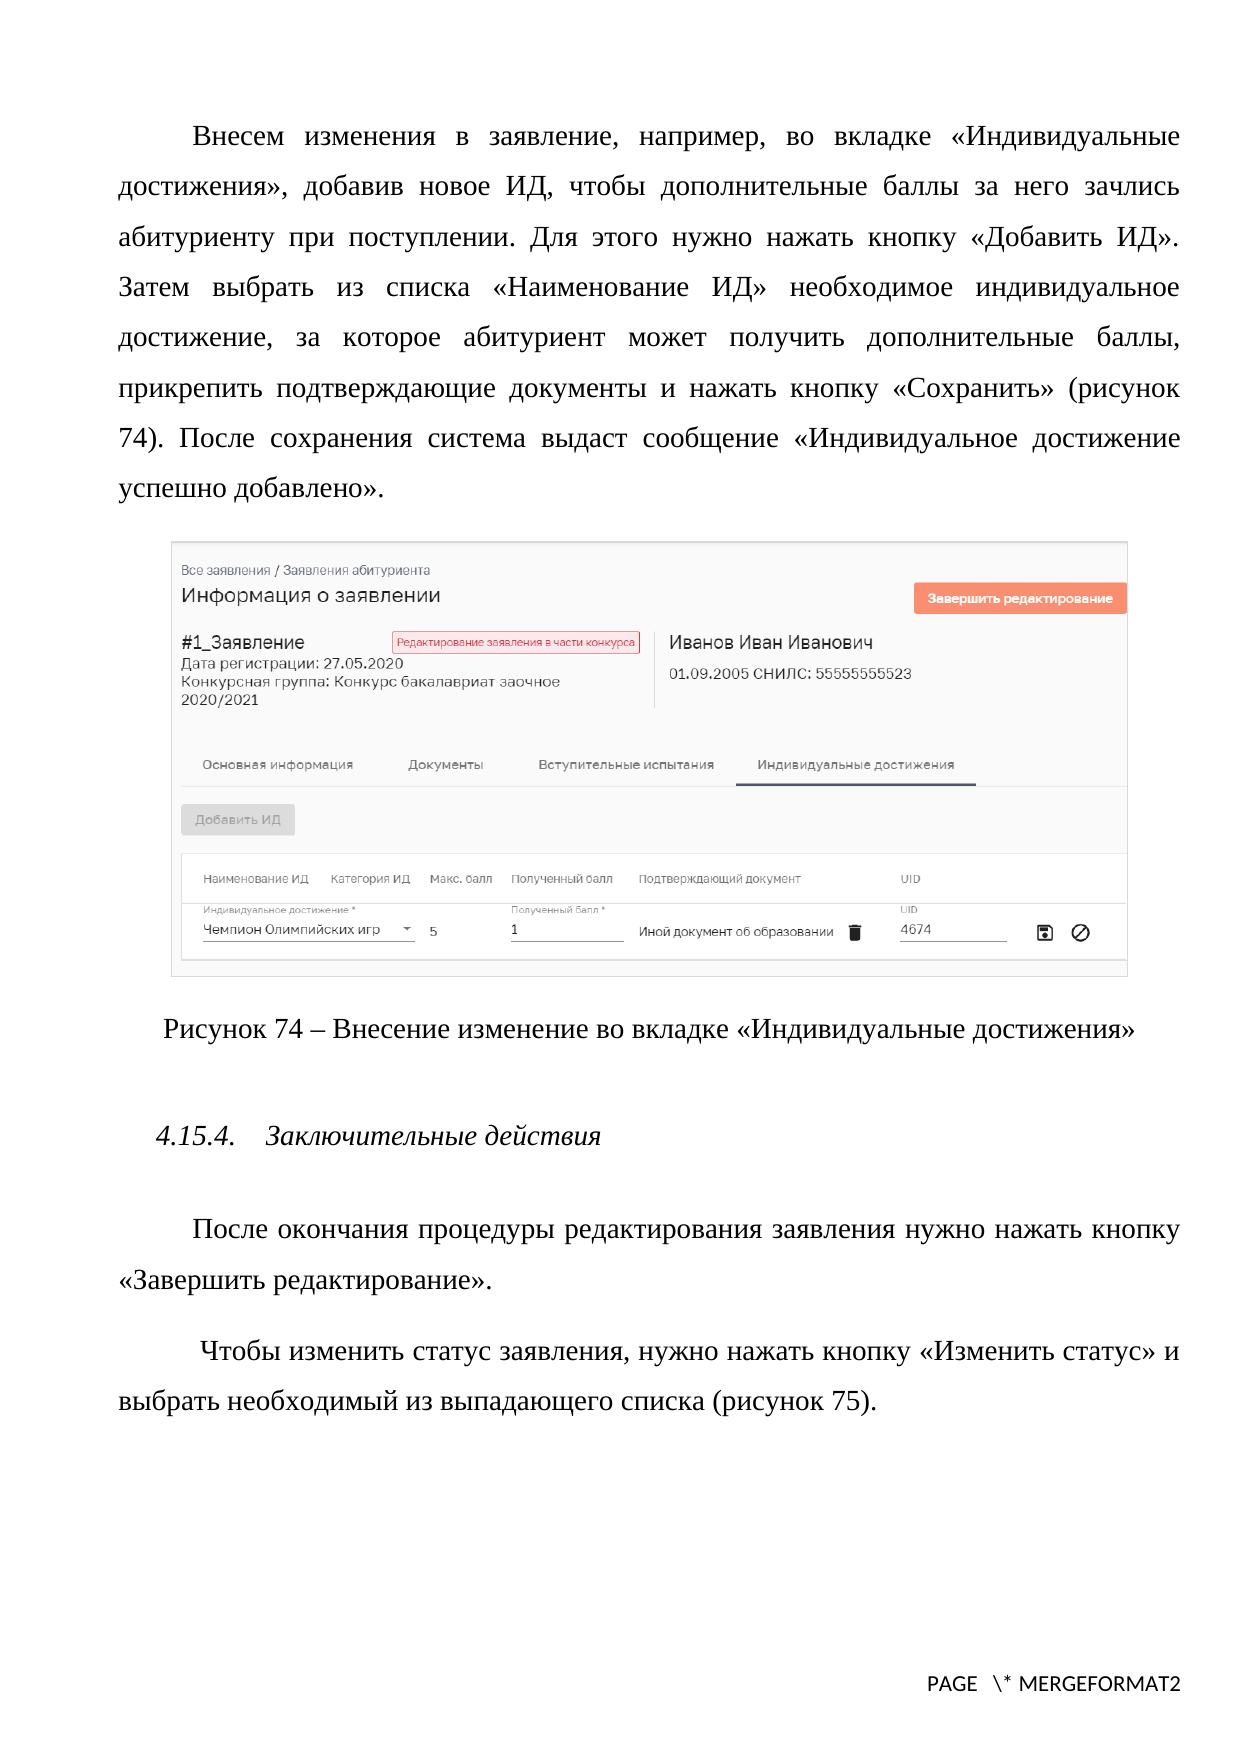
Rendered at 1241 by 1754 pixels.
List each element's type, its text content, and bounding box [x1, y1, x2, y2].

text Внесем изменения в заявление, например, во вкладке «Индивидуальные достижения», добавив новое ИД, чтобы дополнительные баллы за него зачлись абитуриенту при поступлении. Для этого нужно нажать кнопку «Добавить ИД». Затем выбрать из списка «Наименование ИД» необходимое индивидуальное достижение, за которое абитуриент может получить дополнительные баллы, прикрепить подтверждающие документы и нажать кнопку «Сохранить» (рисунок 74). После сохранения система выдаст сообщение «Индивидуальное достижение успешно добавлено». [118, 118, 1181, 504]
text Заключительные действия [156, 1118, 1181, 1152]
text Чтобы изменить статус заявления, нужно нажать кнопку «Изменить статус» и выбрать необходимый из выпадающего списка (рисунок 75). [118, 1333, 1181, 1417]
text Рисунок 74 – Внесение изменение во вкладке «Индивидуальные достижения» [118, 1012, 1181, 1045]
text После окончания процедуры редактирования заявления нужно нажать кнопку «Завершить редактирование». [118, 1212, 1181, 1296]
picture [172, 543, 1127, 976]
